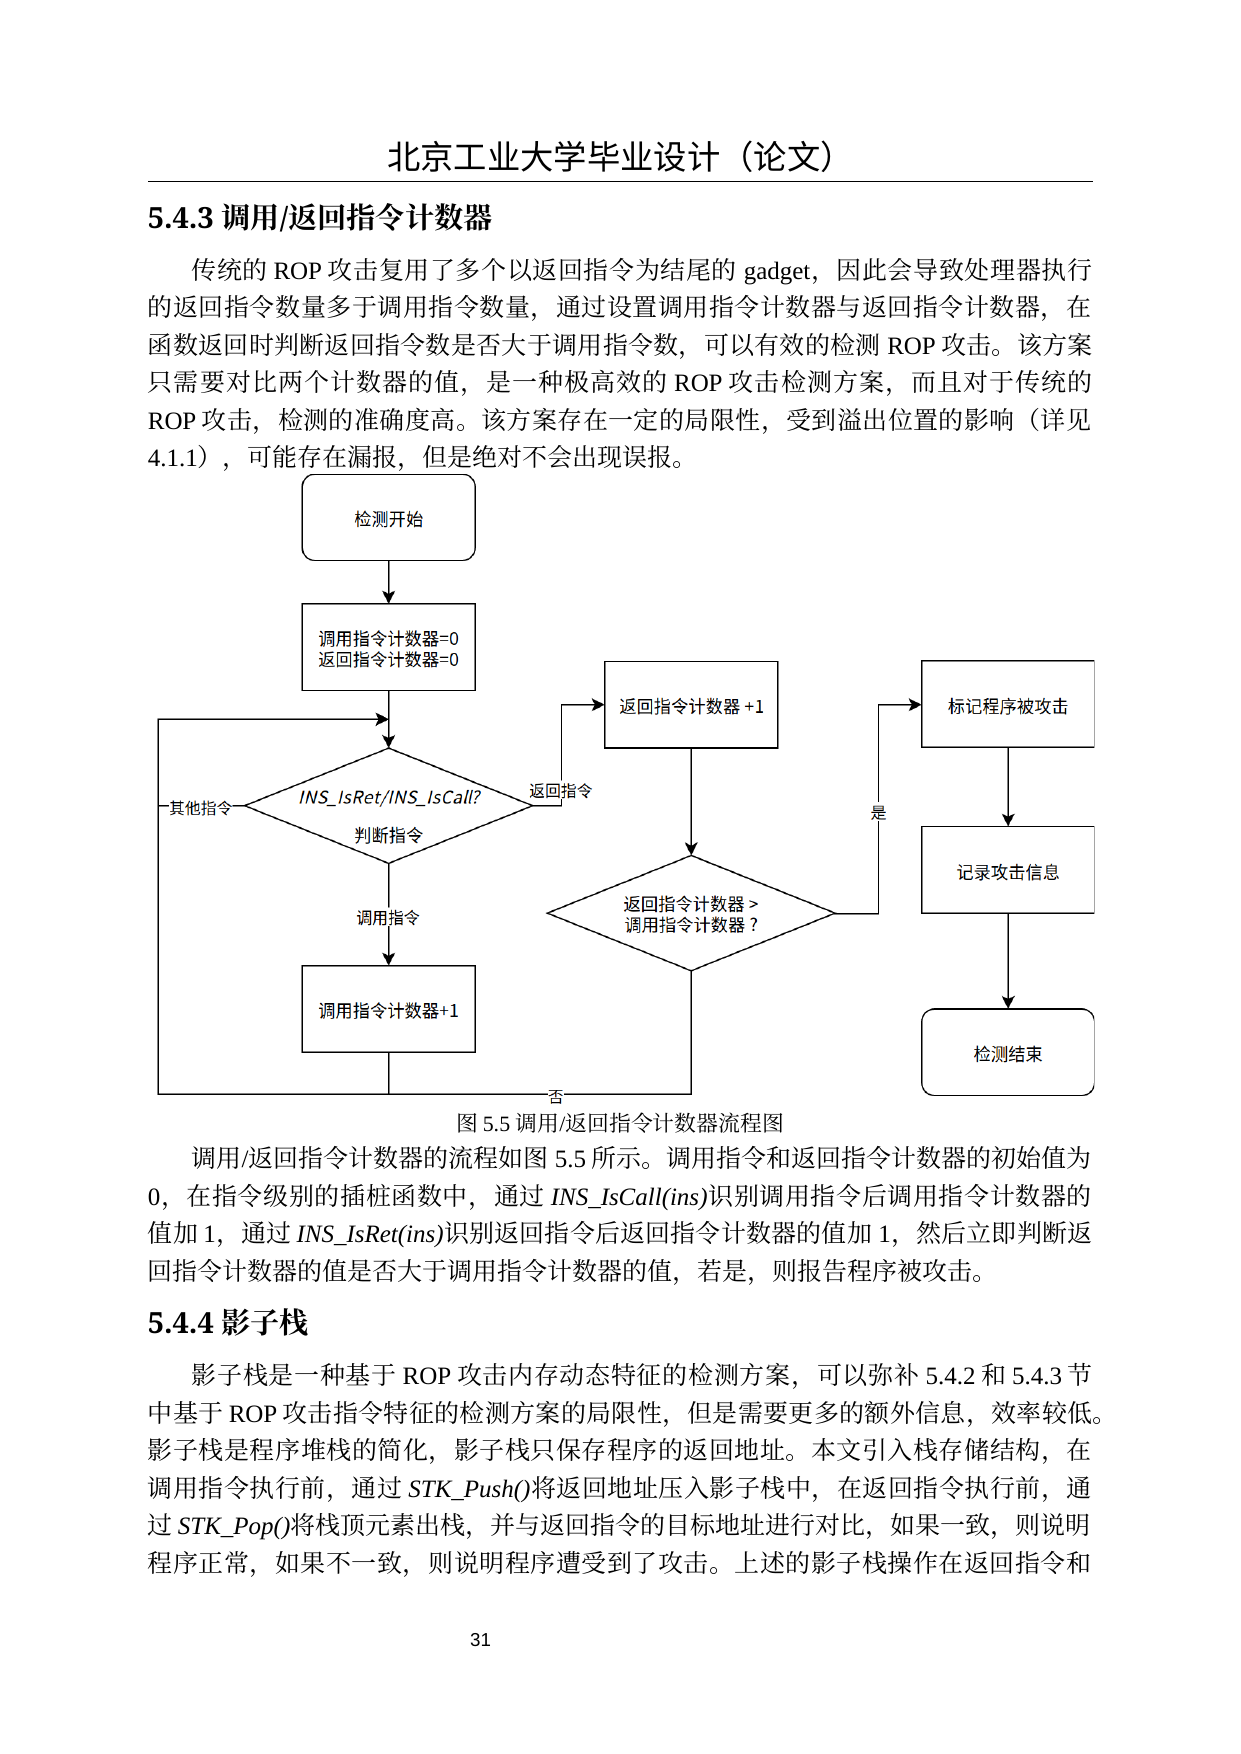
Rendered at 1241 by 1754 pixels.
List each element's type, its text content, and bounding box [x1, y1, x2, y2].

text 图5.5 调用/返回指令计数器流程图 [148, 1106, 1093, 1137]
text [148, 1354, 1093, 1579]
text 5.4.4 影子栈 [148, 1300, 1093, 1342]
text 传统的ROP攻击复用了多个以返回指令为结尾的gadget，因此会导致处理器执行的返回指令数量多于调用指令数量，通过设置调用指令计数器与返回指令计数器，在函数返回时判断返回指令数是否大于调用指令数，可以有效的检测ROP攻击。该方案只需要对比两个计数器的值，是一种极高效的ROP攻击检测方案，而且对于传统的ROP攻击，检测的准确度高。该方案存在一定的局限性，受到溢出位置的影响（详见4.1.1），可能存在漏报，但是绝对不会出现误报。 [148, 249, 1093, 474]
text 5.4.3 调用/返回指令计数器 [148, 194, 1093, 237]
text 调用/返回指令计数器的流程如图5.5所示。调用指令和返回指令计数器的初始值为0，在指令级别的插桩函数中，通过INS_IsCall(ins)识别调用指令后调用指令计数器的值加1，通过INS_IsRet(ins)识别返回指令后返回指令计数器的值加1，然后立即判断返回指令计数器的值是否大于调用指令计数器的值，若是，则报告程序被攻击。 [148, 1137, 1093, 1287]
picture [147, 474, 1095, 1106]
